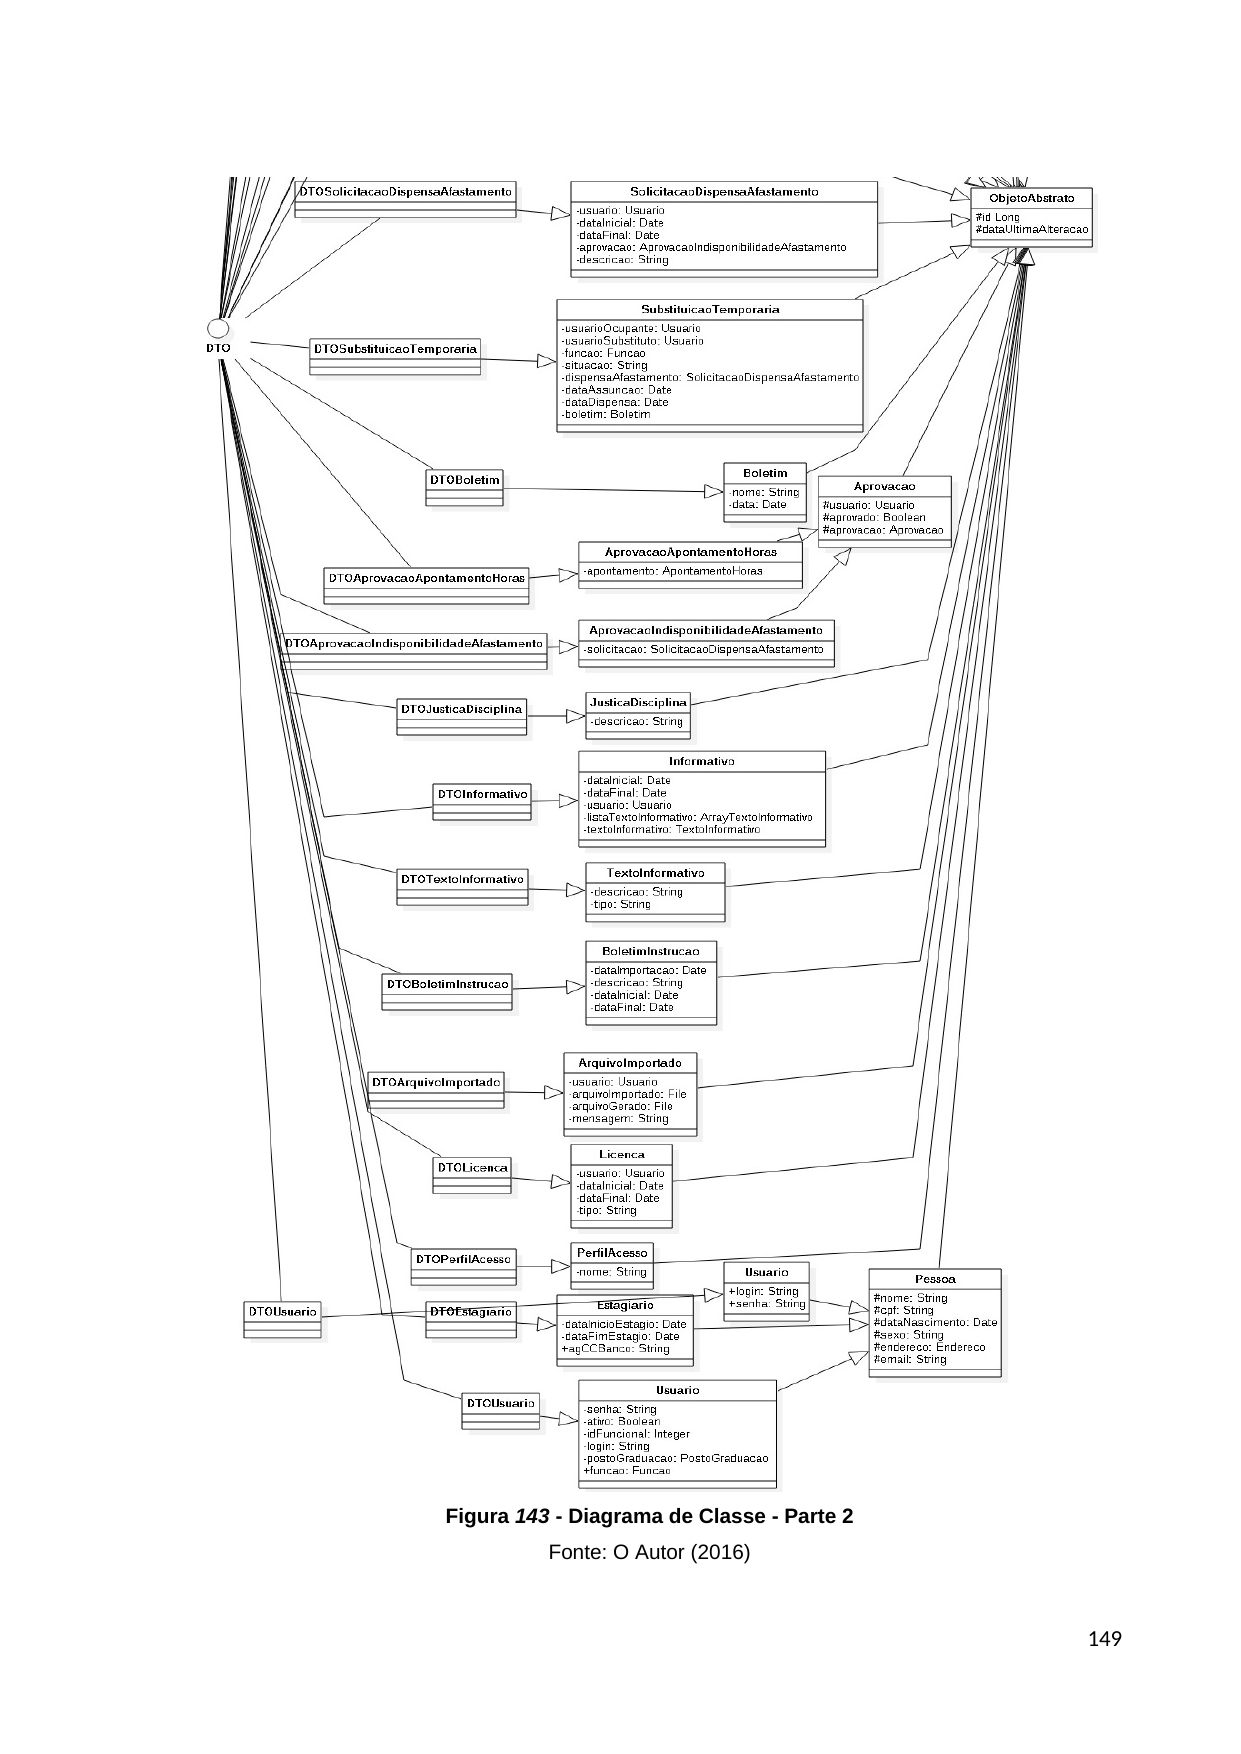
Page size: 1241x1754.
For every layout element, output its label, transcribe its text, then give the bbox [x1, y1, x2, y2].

text Figura 143 - Diagrama de Classe - Parte 2 [177, 1504, 1122, 1528]
text Fonte: O Autor (2016) [177, 1540, 1122, 1564]
picture [201, 177, 1098, 1492]
